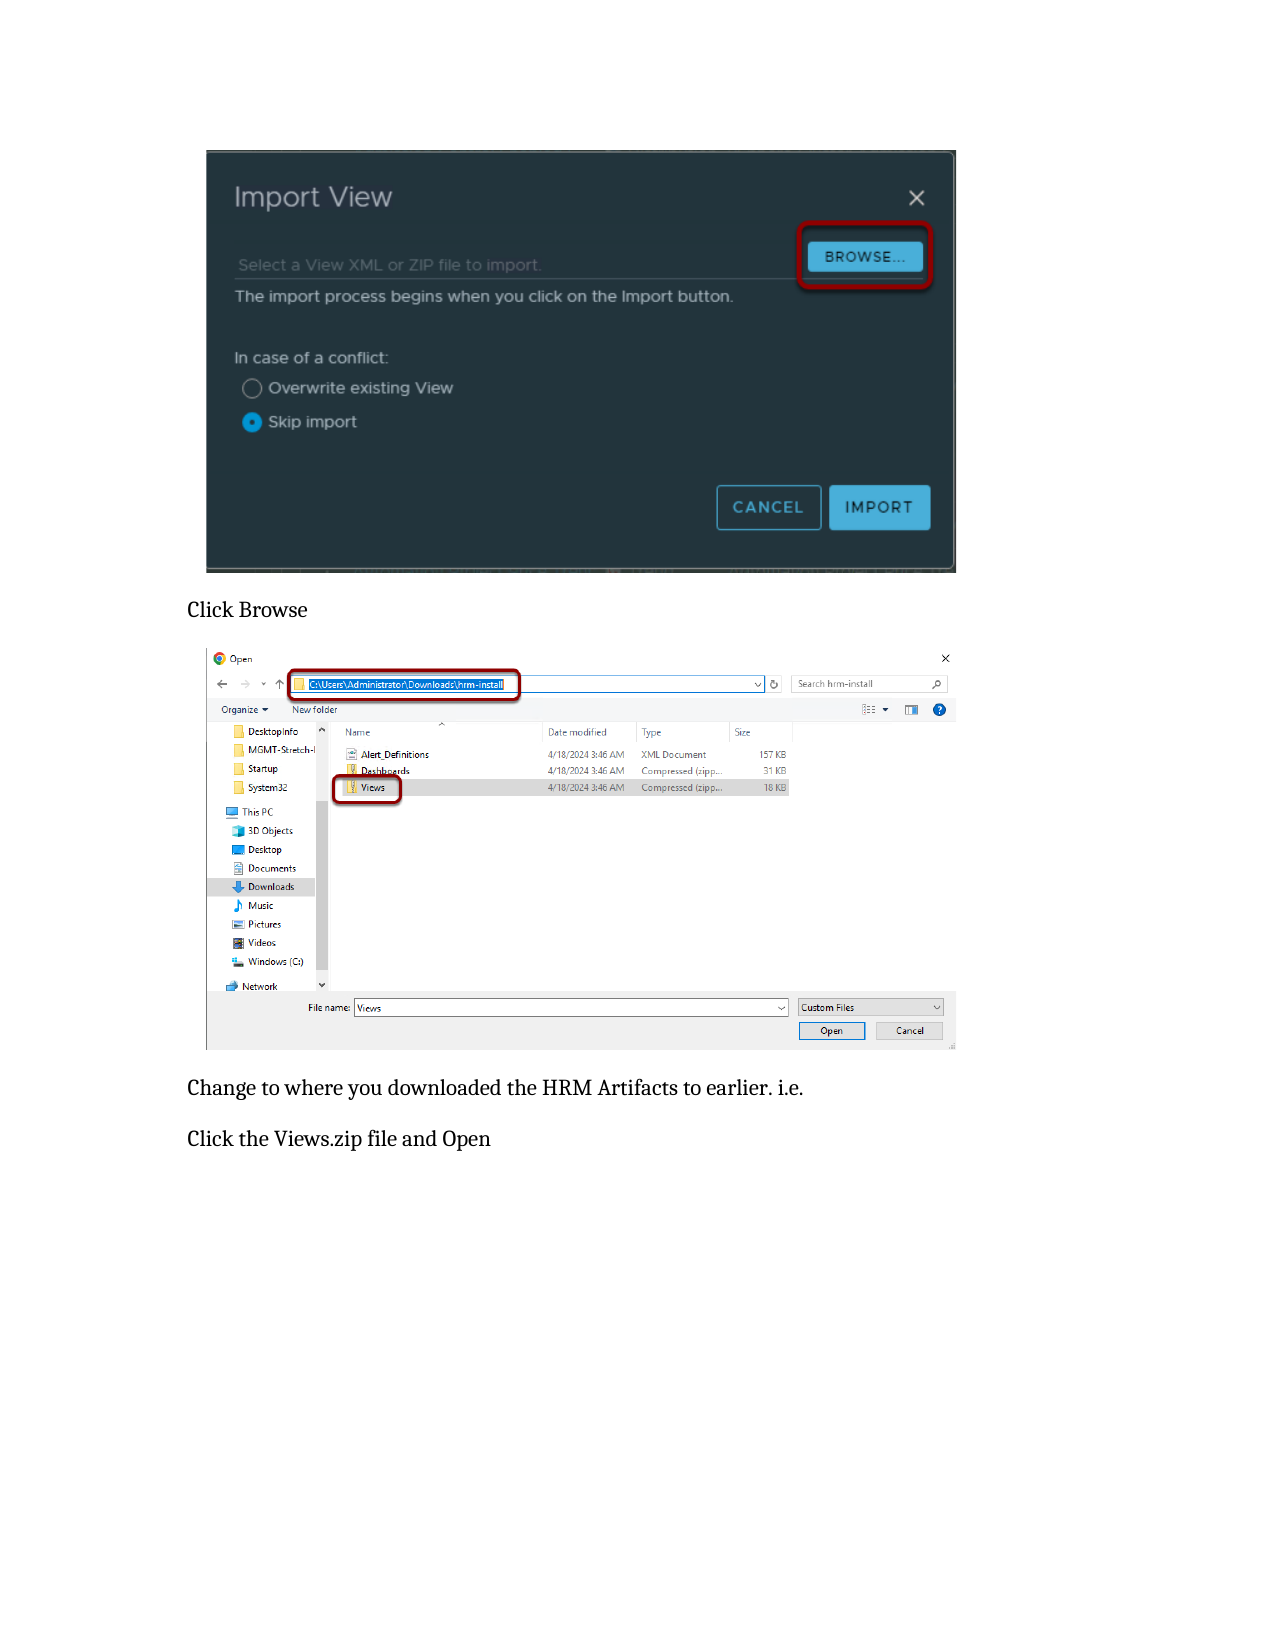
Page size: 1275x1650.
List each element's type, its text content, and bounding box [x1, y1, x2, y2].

text Click the Views.zip file and Open [187, 1126, 1087, 1152]
picture [206, 648, 957, 1050]
text Change to where you downloaded the HRM Artifacts to earlier. i.e. [187, 1075, 1087, 1101]
picture [206, 150, 957, 573]
text Click Browse [187, 597, 1087, 623]
